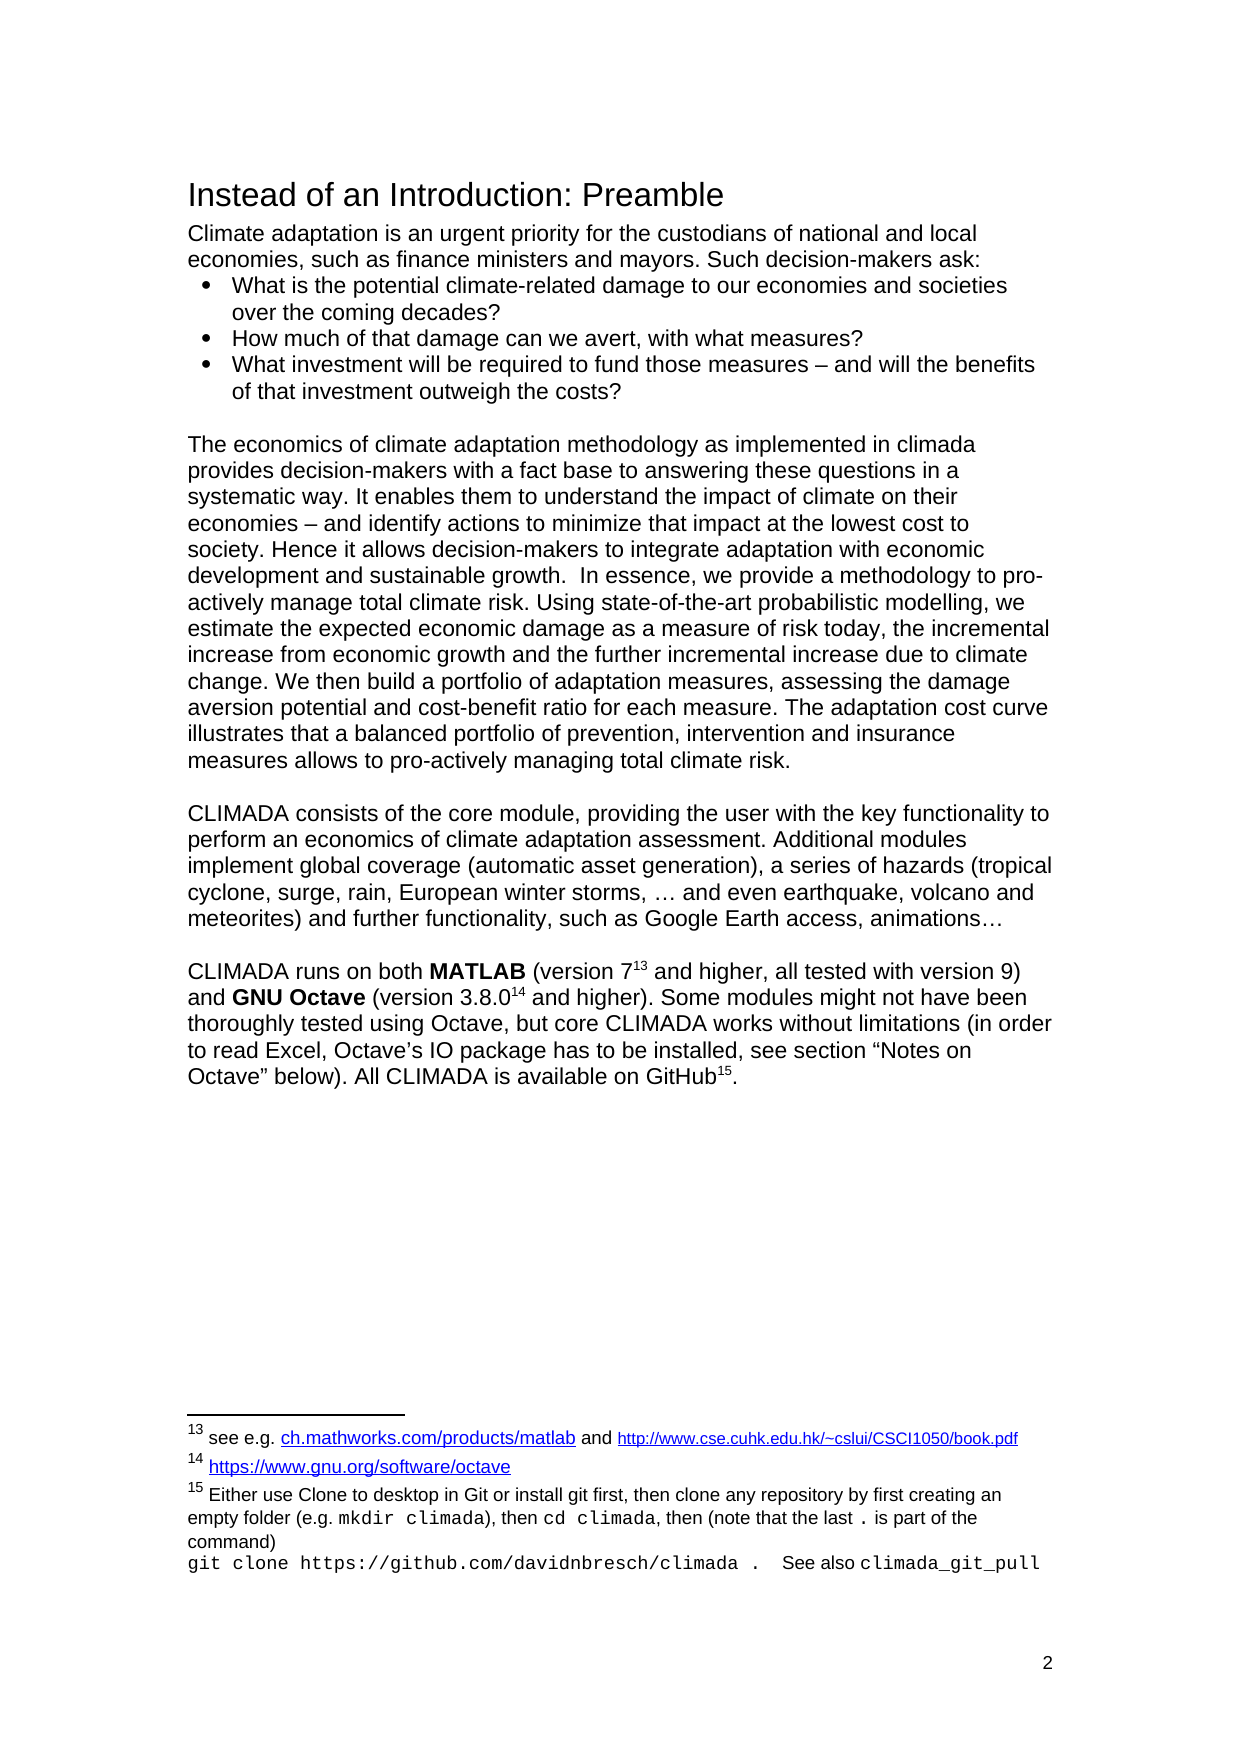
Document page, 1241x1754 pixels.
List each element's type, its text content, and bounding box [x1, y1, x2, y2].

text CLIMADA runs on both MATLAB (version 7 and higher, all tested with version 9) and GNU Octave (version 3.8.0 and higher). Some modules might not have been thoroughly tested using Octave, but core CLIMADA works without limitations (in order to read Excel, Octave’s IO package has to be installed, see section “Notes on Octave” below). All CLIMADA is available on GitHub. [187, 958, 1053, 1089]
text Climate adaptation is an urgent priority for the custodians of national and local economies, such as finance ministers and mayors. Such decision-makers ask: [187, 220, 1053, 272]
list What is the potential climate-related damage to our economies and societies over the coming decades? [202, 272, 1053, 325]
list How much of that damage can we avert, with what measures? [202, 325, 1053, 351]
list What investment will be required to fund those measures – and will the benefits of that investment outweigh the costs? [202, 351, 1053, 404]
text CLIMADA consists of the core module, providing the user with the key functionality to perform an economics of climate adaptation assessment. Additional modules implement global coverage (automatic asset generation), a series of hazards (tropical cyclone, surge, rain, European winter storms, … and even earthquake, volcano and meteorites) and further functionality, such as Google Earth access, animations… [187, 799, 1053, 931]
text The economics of climate adaptation methodology as implemented in climada provides decision-makers with a fact base to answering these questions in a systematic way. It enables them to understand the impact of climate on their economies – and identify actions to minimize that impact at the lowest cost to society. Hence it allows decision-makers to integrate adaptation with economic development and sustainable growth. In essence, we provide a methodology to pro-actively manage total climate risk. Using state-of-the-art probabilistic modelling, we estimate the expected economic damage as a measure of risk today, the incremental increase from economic growth and the further incremental increase due to climate change. We then build a portfolio of adaptation measures, assessing the damage aversion potential and cost-benefit ratio for each measure. The adaptation cost curve illustrates that a balanced portfolio of prevention, intervention and insurance measures allows to pro-actively managing total climate risk. [187, 431, 1053, 773]
subtitle Instead of an Introduction: Preamble [187, 175, 1053, 213]
